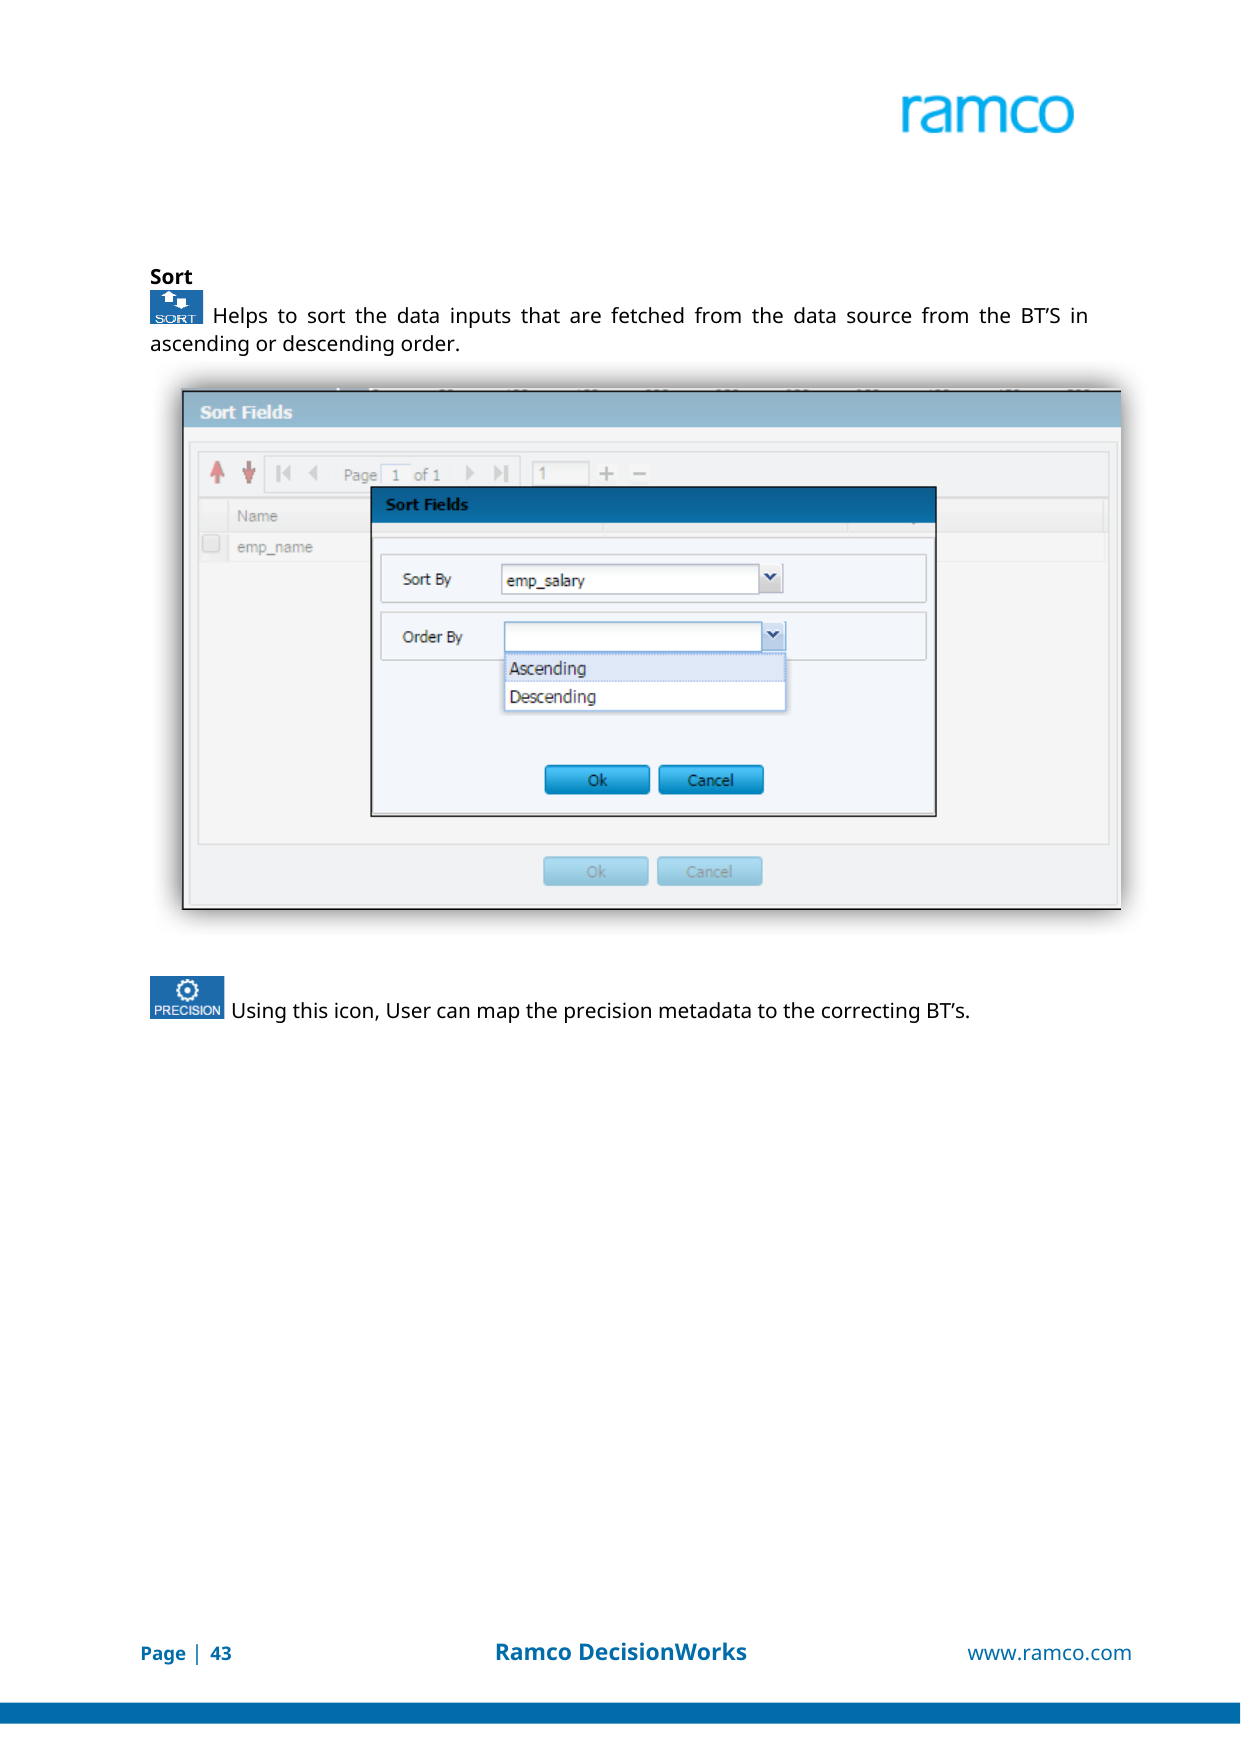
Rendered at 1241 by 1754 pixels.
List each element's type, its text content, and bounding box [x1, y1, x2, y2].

picture [150, 290, 204, 324]
picture [150, 976, 225, 1019]
picture [181, 388, 1121, 910]
picture [887, 75, 1091, 149]
text Sort [150, 262, 1090, 291]
text Using this icon, User can map the precision metadata to the correcting BT’s. [150, 976, 1090, 1025]
text Helps to sort the data inputs that are fetched from the data source from the BT’S in ascending or descending order. [150, 291, 1090, 358]
